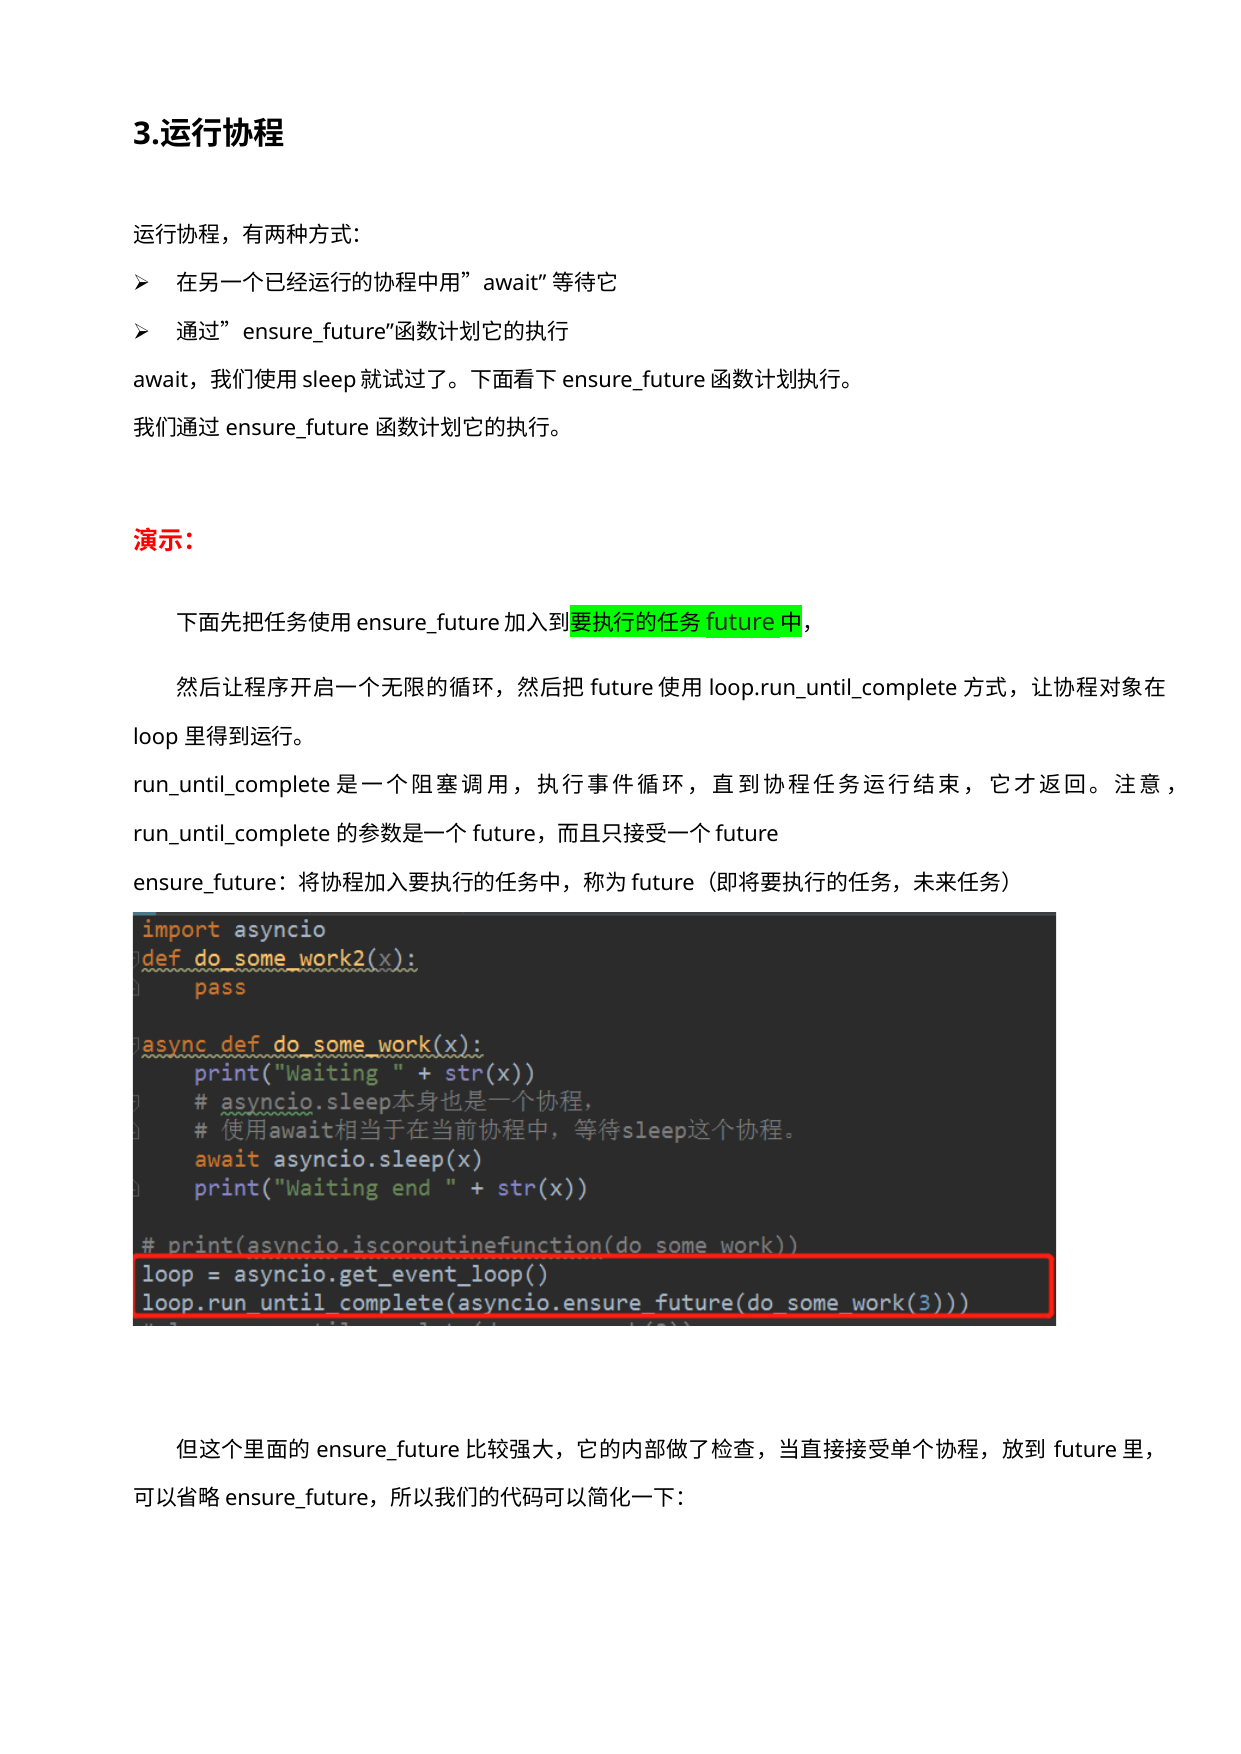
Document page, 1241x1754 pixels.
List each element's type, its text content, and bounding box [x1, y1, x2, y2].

text await，我们使用sleep就试过了。下面看下ensure_future函数计划执行。 [133, 362, 1167, 394]
text 运行协程，有两种方式： [133, 217, 1167, 249]
text ensure_future：将协程加入要执行的任务中，称为future（即将要执行的任务，未来任务） [133, 864, 1167, 897]
picture [132, 912, 1057, 1326]
text 我们通过 ensure_future 函数计划它的执行。 [133, 410, 1167, 442]
text 演示： [133, 506, 1167, 571]
list 通过”ensure_future”函数计划它的执行 [133, 313, 1167, 346]
text 下面先把任务使用ensure_future加入到要执行的任务future中， [133, 589, 1167, 654]
list 在另一个已经运行的协程中用”await” 等待它 [133, 265, 1167, 297]
text 然后让程序开启一个无限的循环，然后把future使用loop.run_until_complete方式，让协程对象在 loop 里得到运行。 [133, 670, 1167, 751]
text run_until_complete 是一个阻塞调用，执行事件循环，直到协程任务运行结束，它才返回。注意，run_until_complete 的参数是一个 future，而且只接受一个future [133, 767, 1167, 848]
text 但这个里面的ensure_future比较强大，它的内部做了检查，当直接接受单个协程，放到future里，可以省略ensure_future，所以我们的代码可以简化一下： [133, 1431, 1167, 1512]
subtitle 3.运行协程 [133, 99, 1167, 164]
